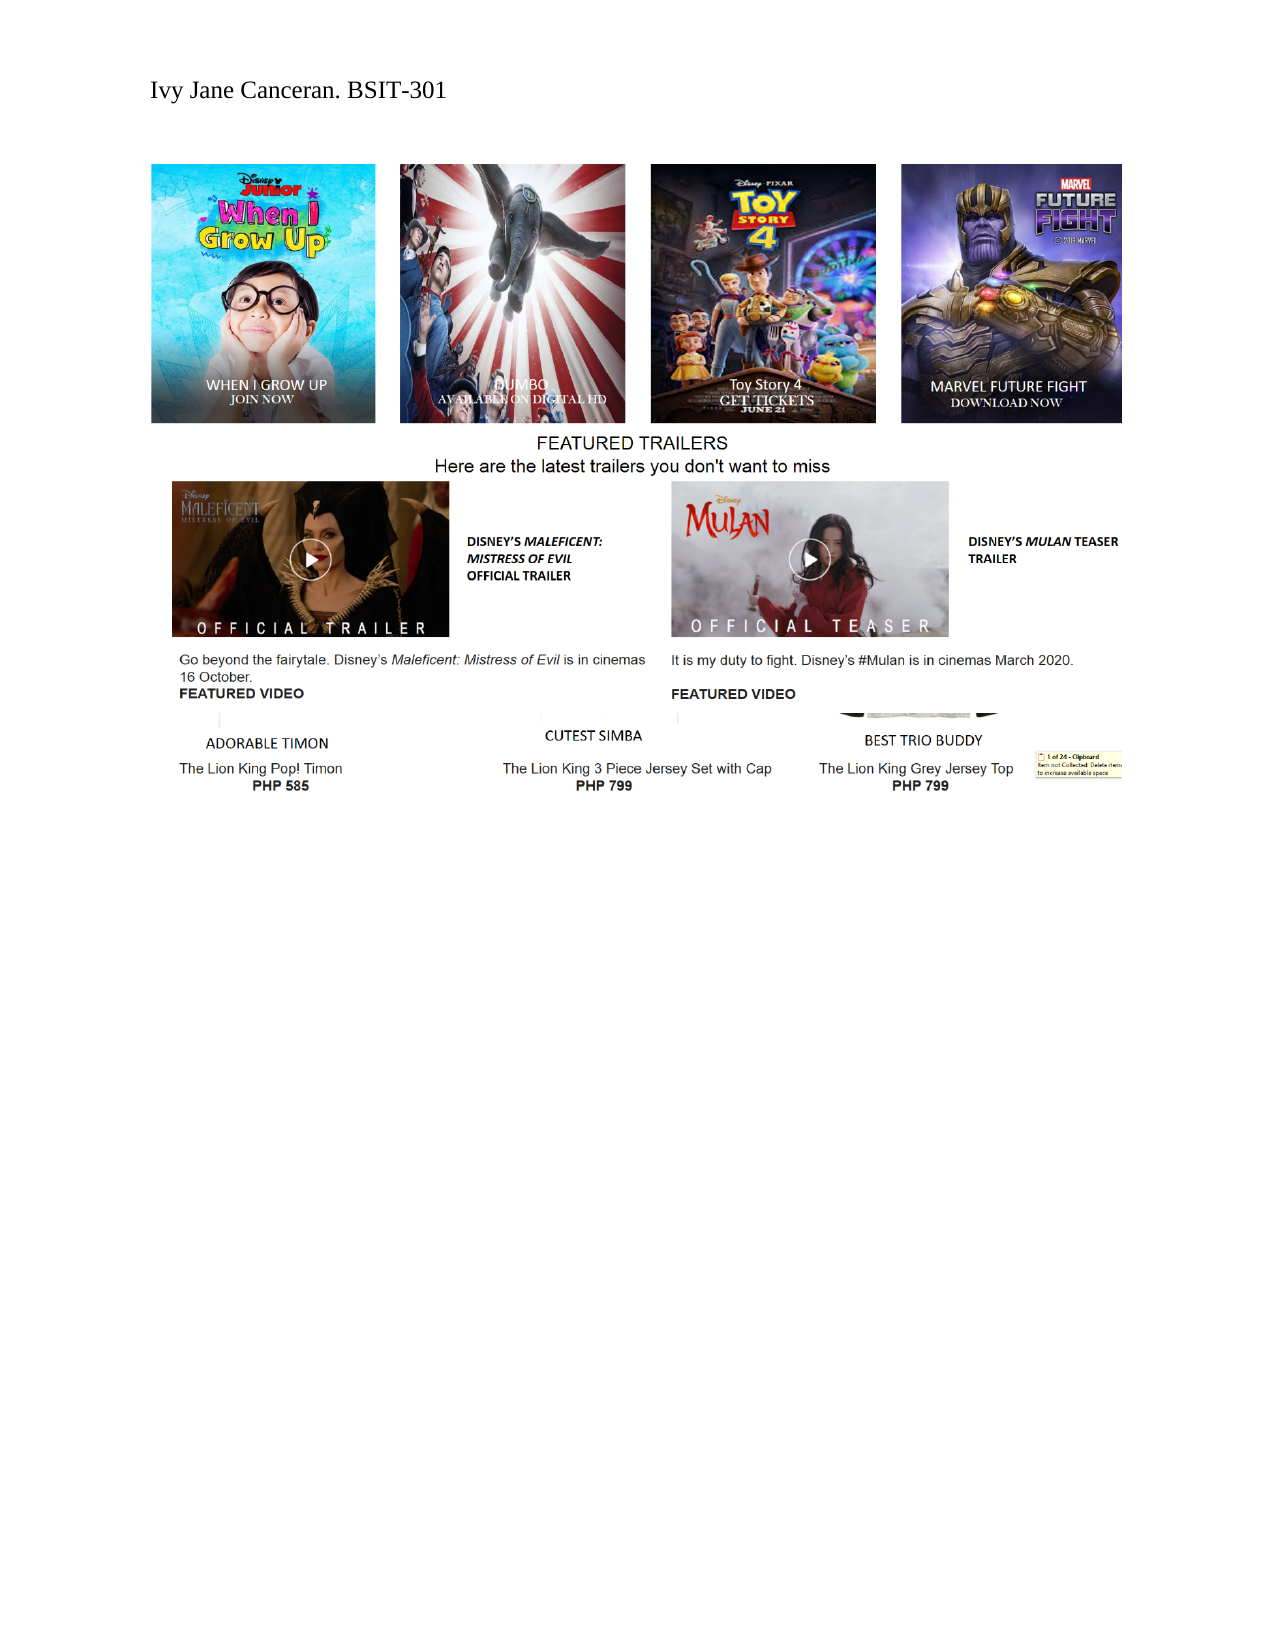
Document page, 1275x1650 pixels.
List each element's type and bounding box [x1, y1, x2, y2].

picture [150, 164, 1122, 797]
